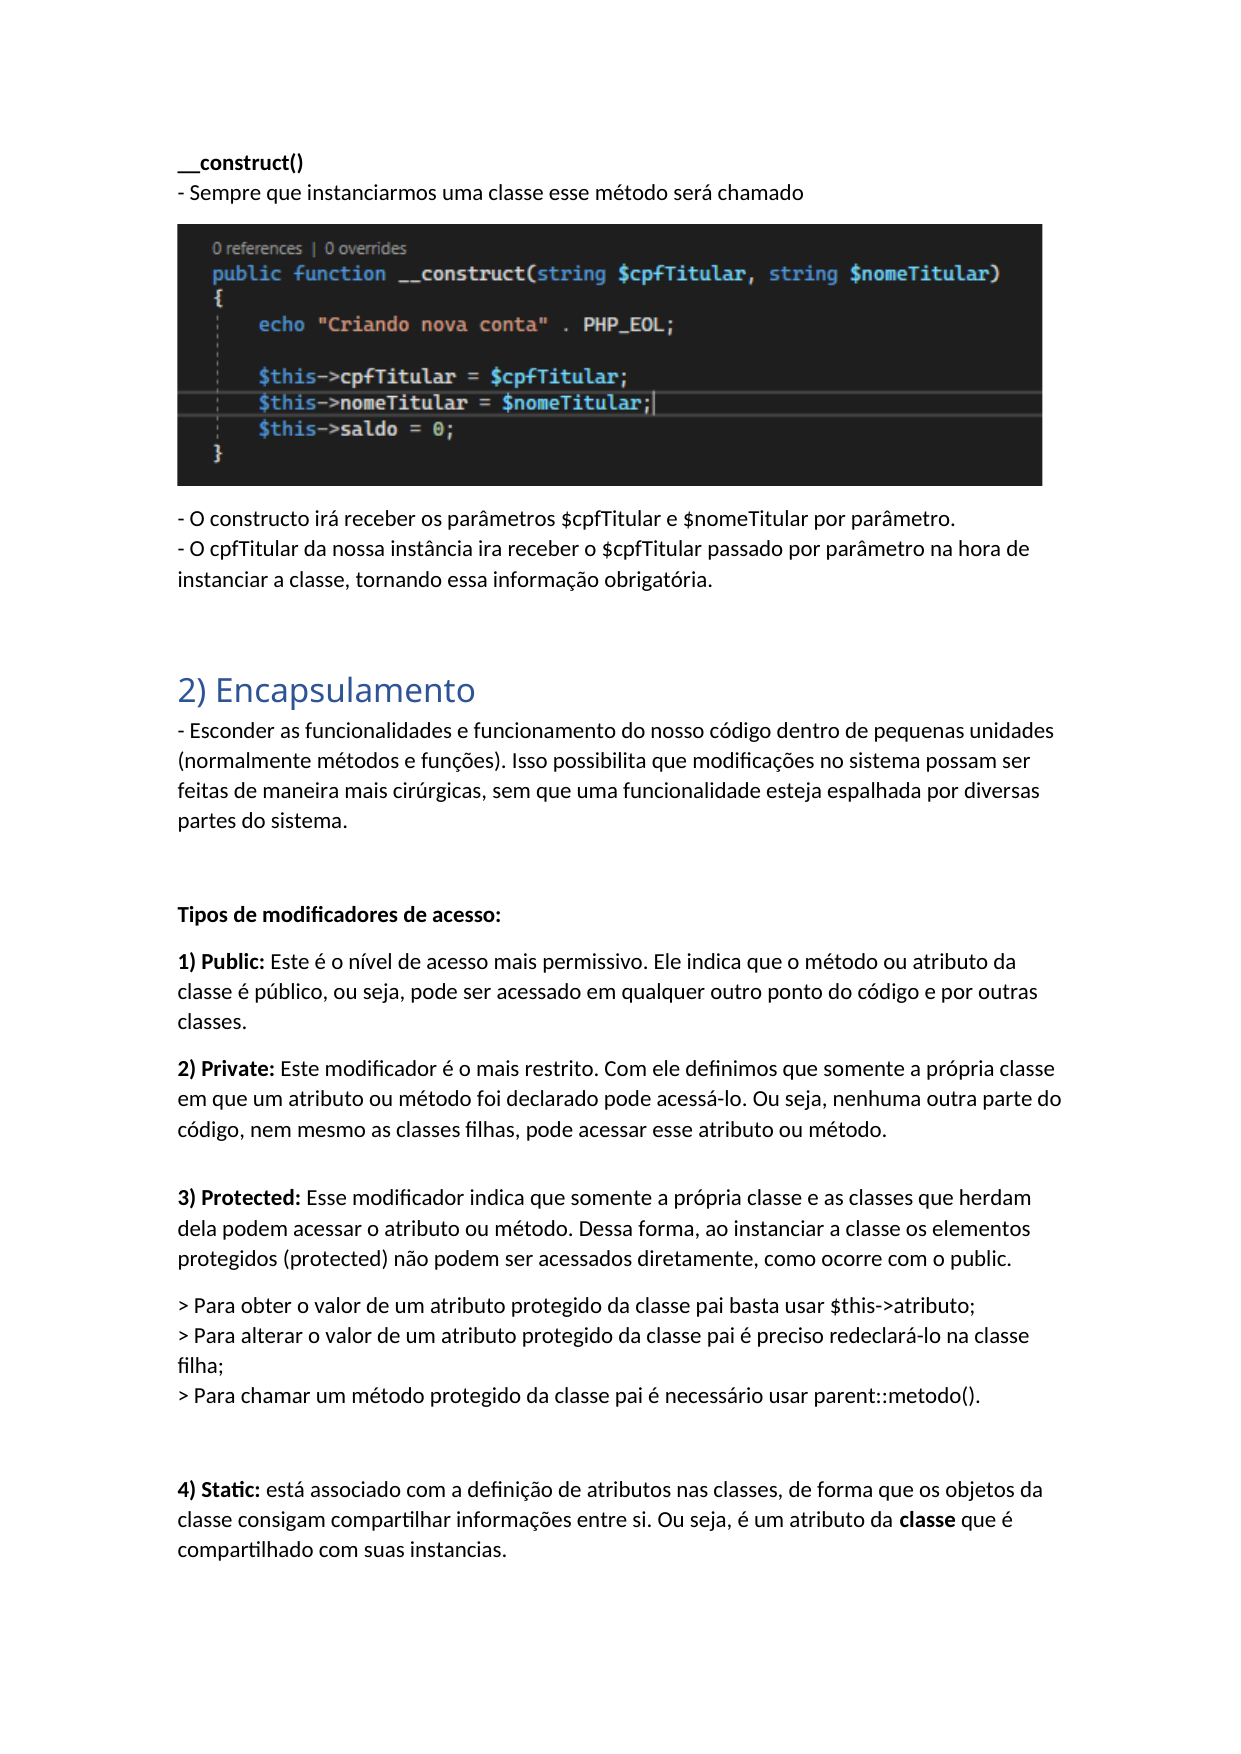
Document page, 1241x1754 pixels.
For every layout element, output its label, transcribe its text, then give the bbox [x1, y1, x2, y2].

text Tipos de modificadores de acesso: [177, 900, 1063, 928]
text > Para obter o valor de um atributo protegido da classe pai basta usar $this->atributo; > Para alterar o valor de um atributo protegido da classe pai é preciso redeclará-lo na classe filha; > Para chamar um método protegido da classe pai é necessário usar parent::metodo(). [177, 1291, 1063, 1409]
subtitle 2) Encapsulamento [177, 667, 1063, 712]
text __construct() - Sempre que instanciarmos uma classe esse método será chamado [177, 148, 1063, 206]
text - Esconder as funcionalidades e funcionamento do nosso código dentro de pequenas unidades (normalmente métodos e funções). Isso possibilita que modificações no sistema possam ser feitas de maneira mais cirúrgicas, sem que uma funcionalidade esteja espalhada por diversas partes do sistema. [177, 716, 1063, 834]
text 4) Static: está associado com a definição de atributos nas classes, de forma que os objetos da classe consigam compartilhar informações entre si. Ou seja, é um atributo da classe que é compartilhado com suas instancias. [177, 1475, 1063, 1563]
text 1) Public: Este é o nível de acesso mais permissivo. Ele indica que o método ou atributo da classe é público, ou seja, pode ser acessado em qualquer outro ponto do código e por outras classes. [177, 947, 1063, 1036]
picture [177, 224, 1043, 486]
text - O constructo irá receber os parâmetros $cpfTitular e $nomeTitular por parâmetro. - O cpfTitular da nossa instância ira receber o $cpfTitular passado por parâmetro na hora de instanciar a classe, tornando essa informação obrigatória. [177, 504, 1063, 593]
text 2) Private: Este modificador é o mais restrito. Com ele definimos que somente a própria classe em que um atributo ou método foi declarado pode acessá-lo. Ou seja, nenhuma outra parte do código, nem mesmo as classes filhas, pode acessar esse atributo ou método. 3) Protected: Esse modificador indica que somente a própria classe e as classes que herdam dela podem acessar o atributo ou método. Dessa forma, ao instanciar a classe os elementos protegidos (protected) não podem ser acessados diretamente, como ocorre com o public. [177, 1054, 1063, 1272]
